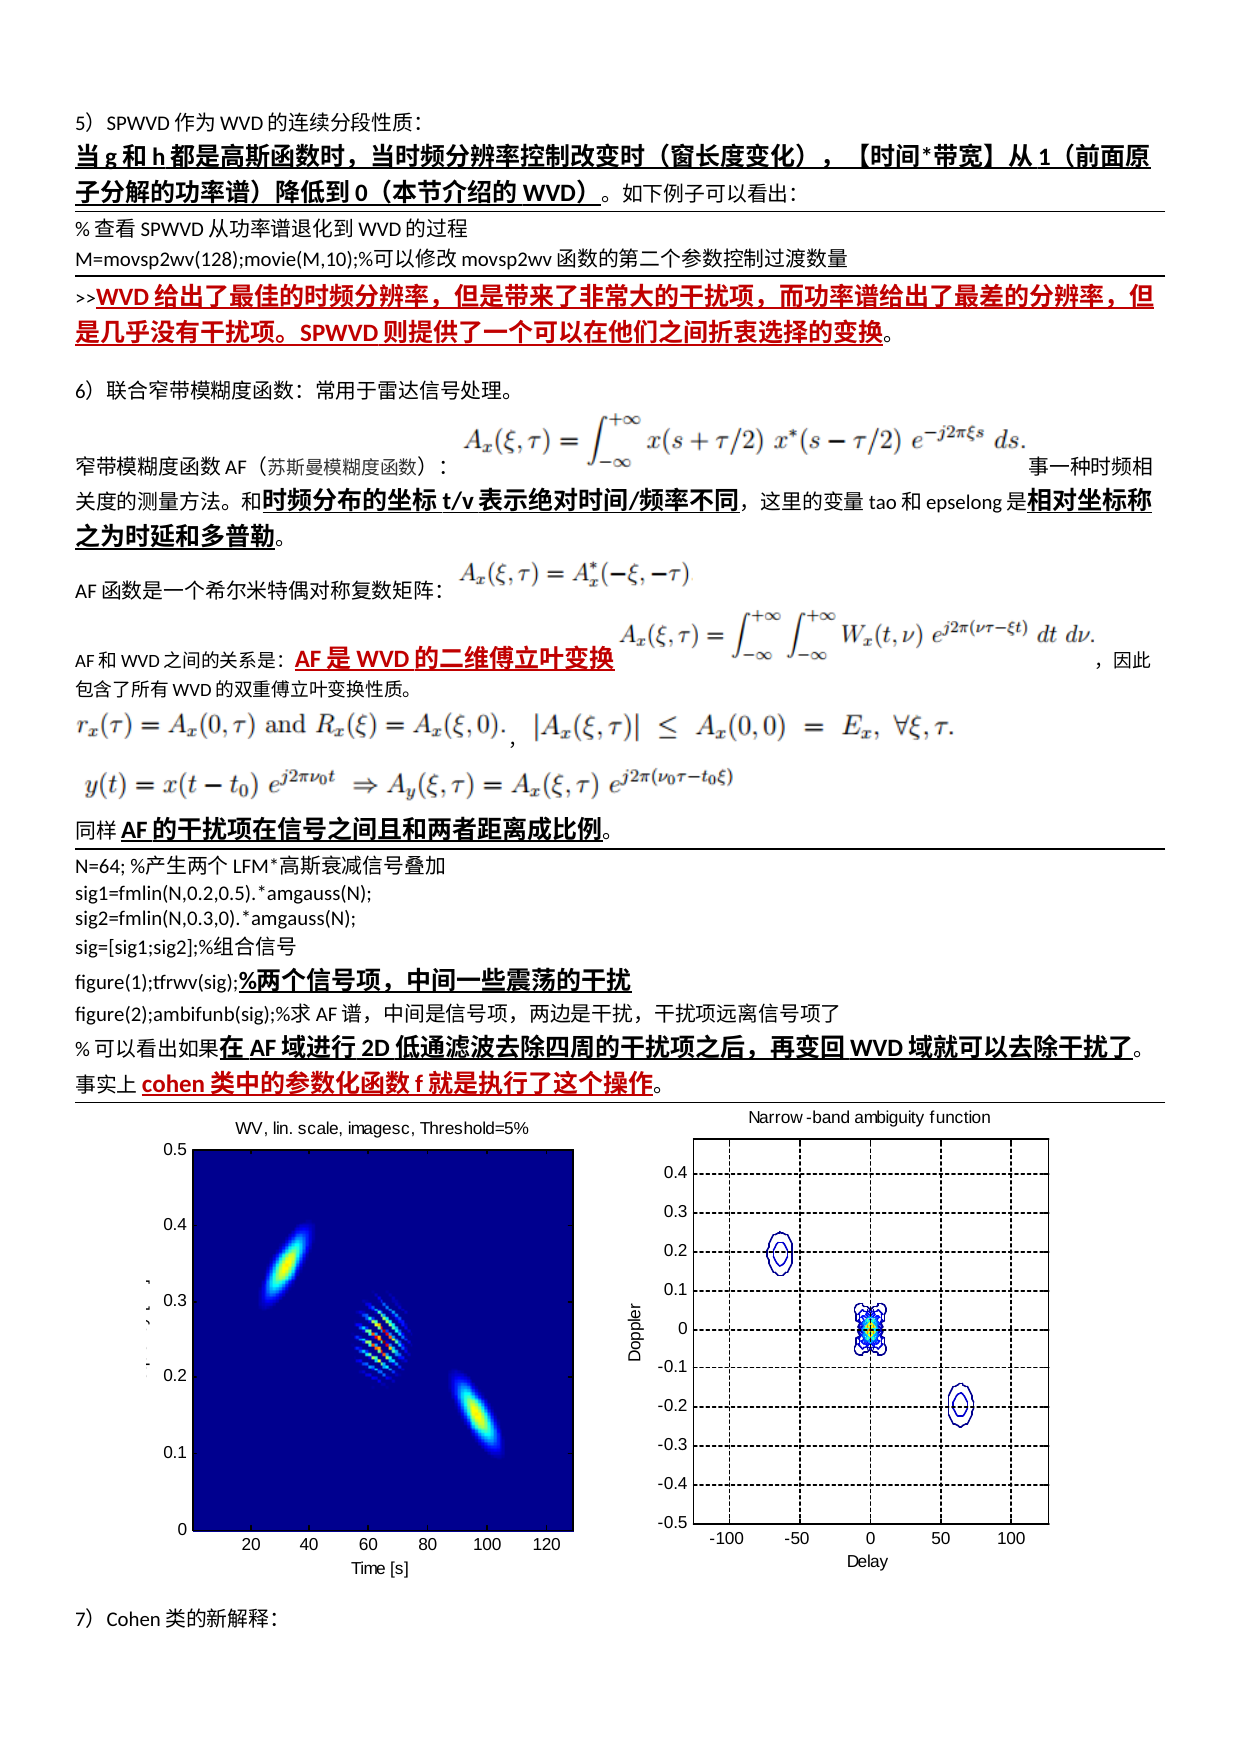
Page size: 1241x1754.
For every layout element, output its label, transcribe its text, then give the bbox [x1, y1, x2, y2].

text AF函数是一个希尔米特偶对称复数矩阵： [75, 553, 1165, 605]
text M=movsp2wv(128);movie(M,10);%可以修改movsp2wv函数的第二个参数控制过渡数量 [75, 243, 1165, 275]
text sig2=fmlin(N,0.3,0).*amgauss(N); [75, 905, 1165, 931]
picture [75, 752, 746, 810]
picture [75, 702, 509, 747]
text figure(2);ambifunb(sig);%求AF谱，中间是信号项，两边是干扰，干扰项远离信号项了 [75, 997, 1165, 1027]
text sig1=fmlin(N,0.2,0.5).*amgauss(N); [75, 880, 1165, 905]
text 5）SPWVD作为WVD的连续分段性质： [75, 106, 1165, 136]
text 7）Cohen类的新解释： [75, 1603, 1165, 1633]
text 窄带模糊度函数AF（苏斯曼模糊度函数）：事一种时频相关度的测量方法。和时频分布的坐标t/v表示绝对时间/频率不同，这里的变量tao和epselong是相对坐标称之为时延和多普勒。 [75, 405, 1165, 553]
picture [455, 553, 693, 599]
text 6）联合窄带模糊度函数：常用于雷达信号处理。 [75, 374, 1165, 405]
text >>WVD给出了最佳的时频分辨率，但是带来了非常大的干扰项，而功率谱给出了最差的分辨率，但是几乎没有干扰项。SPWVD则提供了一个可以在他们之间折衷选择的变换。 [75, 277, 1165, 349]
text N=64; %产生两个LFM*高斯衰减信号叠加 [75, 850, 1165, 880]
text 当g和h都是高斯函数时，当时频分辨率控制改变时（窗长度变化），【时间*带宽】从1（前面原子分解的功率谱）降低到0（本节介绍的WVD）。如下例子可以看出： [75, 136, 1165, 211]
picture [459, 404, 1028, 475]
text % 可以看出如果在AF域进行2D低通滤波去除四周的干扰项之后，再变回WVD域就可以去除干扰了。 事实上cohen类中的参数化函数f就是执行了这个操作。 [75, 1027, 1165, 1102]
picture [614, 605, 1095, 668]
text % 查看SPWVD从功率谱退化到WVD的过程 [75, 212, 1165, 243]
text figure(1);tfrwv(sig);%两个信号项，中间一些震荡的干扰 [75, 961, 1165, 997]
text sig=[sig1;sig2];%组合信号 [75, 931, 1165, 961]
picture [527, 701, 961, 747]
text 同样AF的干扰项在信号之间且和两者距离成比例。 [75, 809, 1165, 848]
